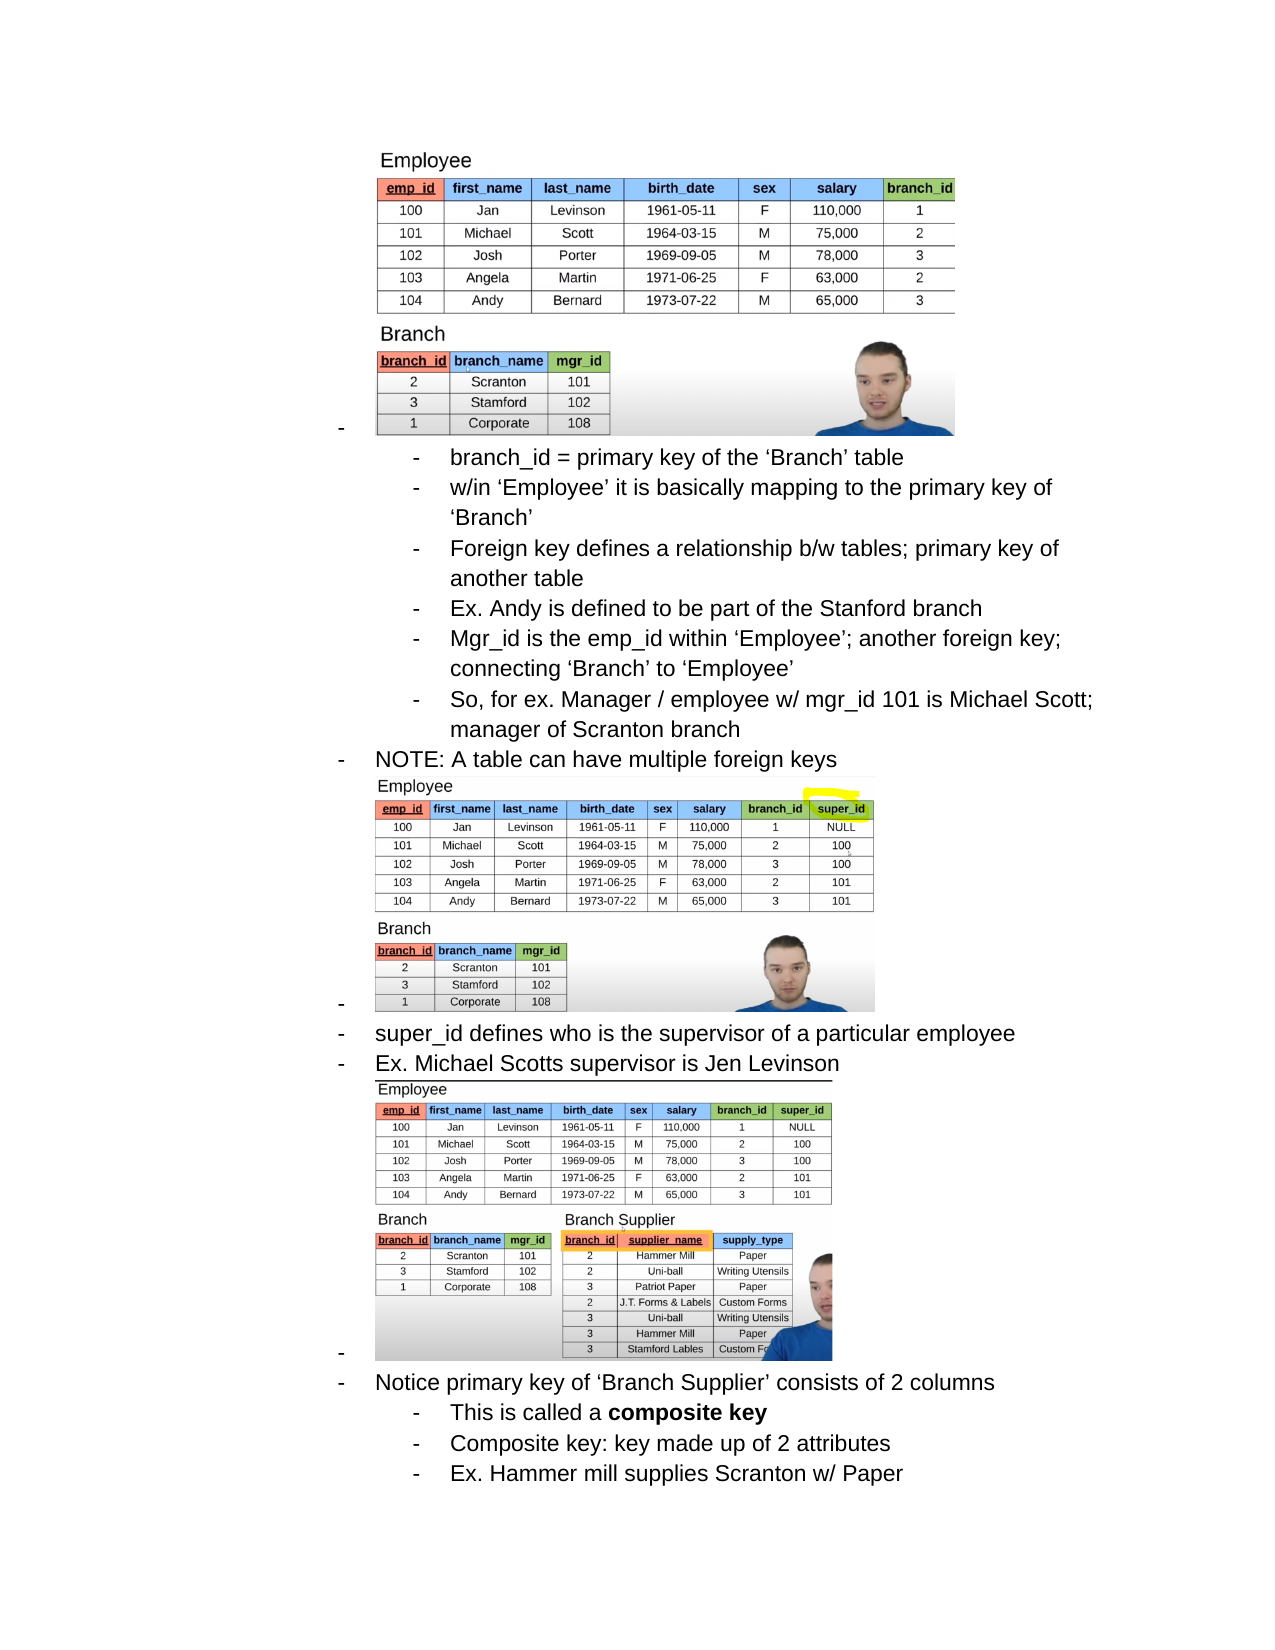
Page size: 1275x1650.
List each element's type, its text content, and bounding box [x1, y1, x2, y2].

list Composite key: key made up of 2 attributes [412, 1429, 1125, 1456]
picture [375, 150, 955, 436]
list Notice primary key of ‘Branch Supplier’ consists of 2 columns [337, 1369, 1125, 1396]
picture [375, 776, 875, 1012]
list So, for ex. Manager / employee w/ mgr_id 101 is Michael Scott; manager of Scranton branch [412, 686, 1125, 742]
list NOTE: A table can have multiple foreign keys [337, 746, 1125, 772]
list Ex. Hammer mill supplies Scranton w/ Paper [412, 1460, 1125, 1486]
list super_id defines who is the supervisor of a particular employee [337, 1020, 1125, 1047]
list Foreign key defines a relationship b/w tables; primary key of another table [412, 534, 1125, 591]
list Mgr_id is the emp_id within ‘Employee’; another foreign key; connecting ‘Branch’ to ‘Employee’ [412, 625, 1125, 682]
picture [375, 1080, 833, 1361]
list Ex. Michael Scotts supervisor is Jen Levinson [337, 1050, 1125, 1077]
list w/in ‘Employee’ it is basically mapping to the primary key of ‘Branch’ [412, 474, 1125, 531]
list This is called a composite key [412, 1399, 1125, 1426]
list Ex. Andy is defined to be part of the Stanford branch [412, 595, 1125, 621]
list branch_id = primary key of the ‘Branch’ table [412, 444, 1125, 470]
